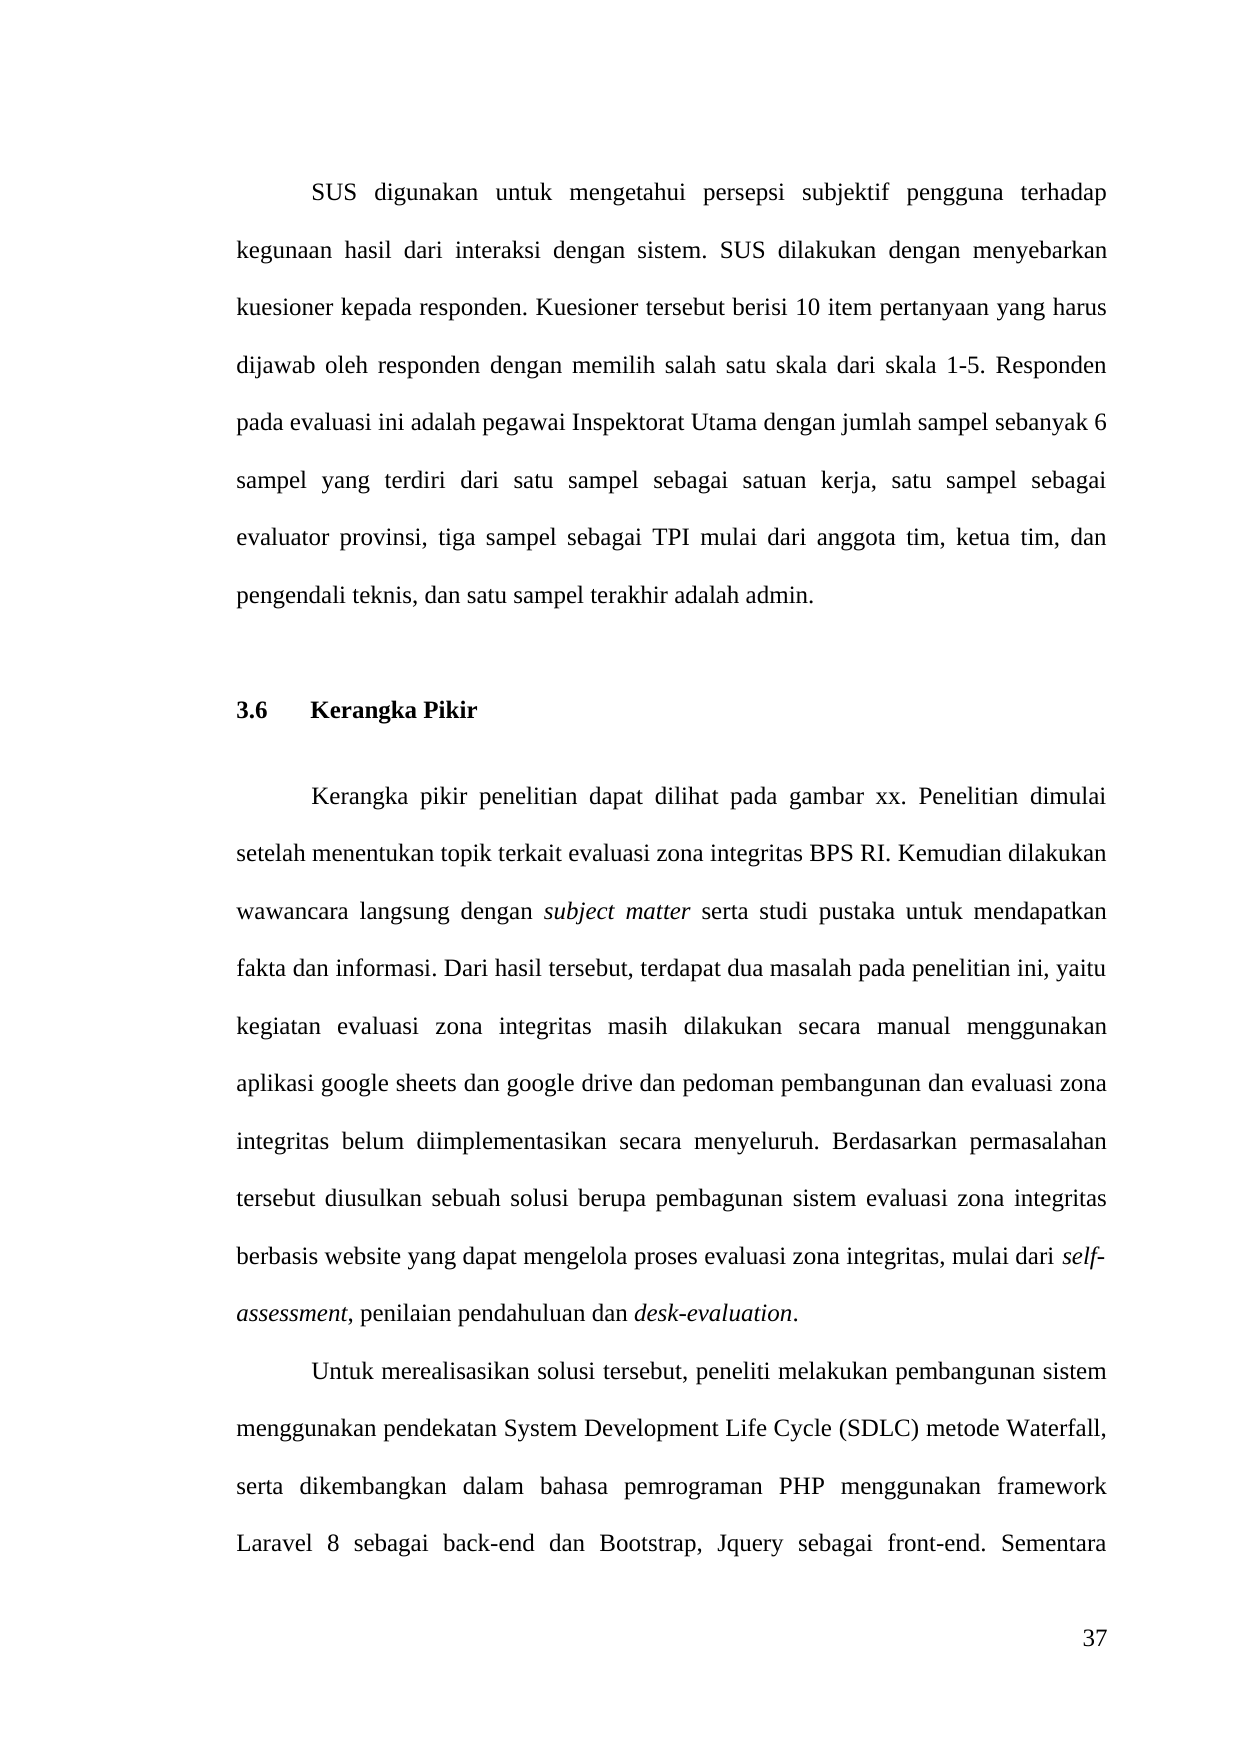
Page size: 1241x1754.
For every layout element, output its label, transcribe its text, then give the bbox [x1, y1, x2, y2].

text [236, 1356, 1107, 1557]
text SUS digunakan untuk mengetahui persepsi subjektif pengguna terhadap kegunaan hasil dari interaksi dengan sistem. SUS dilakukan dengan menyebarkan kuesioner kepada responden. Kuesioner tersebut berisi 10 item pertanyaan yang harus dijawab oleh responden dengan memilih salah satu skala dari skala 1-5. Responden pada evaluasi ini adalah pegawai Inspektorat Utama dengan jumlah sampel sebanyak 6 sampel yang terdiri dari satu sampel sebagai satuan kerja, satu sampel sebagai evaluator provinsi, tiga sampel sebagai TPI mulai dari anggota tim, ketua tim, dan pengendali teknis, dan satu sampel terakhir adalah admin. [236, 177, 1107, 608]
subtitle Kerangka Pikir [236, 695, 1107, 723]
text Kerangka pikir penelitian dapat dilihat pada gambar xx. Penelitian dimulai setelah menentukan topik terkait evaluasi zona integritas BPS RI. Kemudian dilakukan wawancara langsung dengan subject matter serta studi pustaka untuk mendapatkan fakta dan informasi. Dari hasil tersebut, terdapat dua masalah pada penelitian ini, yaitu kegiatan evaluasi zona integritas masih dilakukan secara manual menggunakan aplikasi google sheets dan google drive dan pedoman pembangunan dan evaluasi zona integritas belum diimplementasikan secara menyeluruh. Berdasarkan permasalahan tersebut diusulkan sebuah solusi berupa pembagunan sistem evaluasi zona integritas berbasis website yang dapat mengelola proses evaluasi zona integritas, mulai dari self-assessment, penilaian pendahuluan dan desk-evaluation. [236, 781, 1107, 1327]
